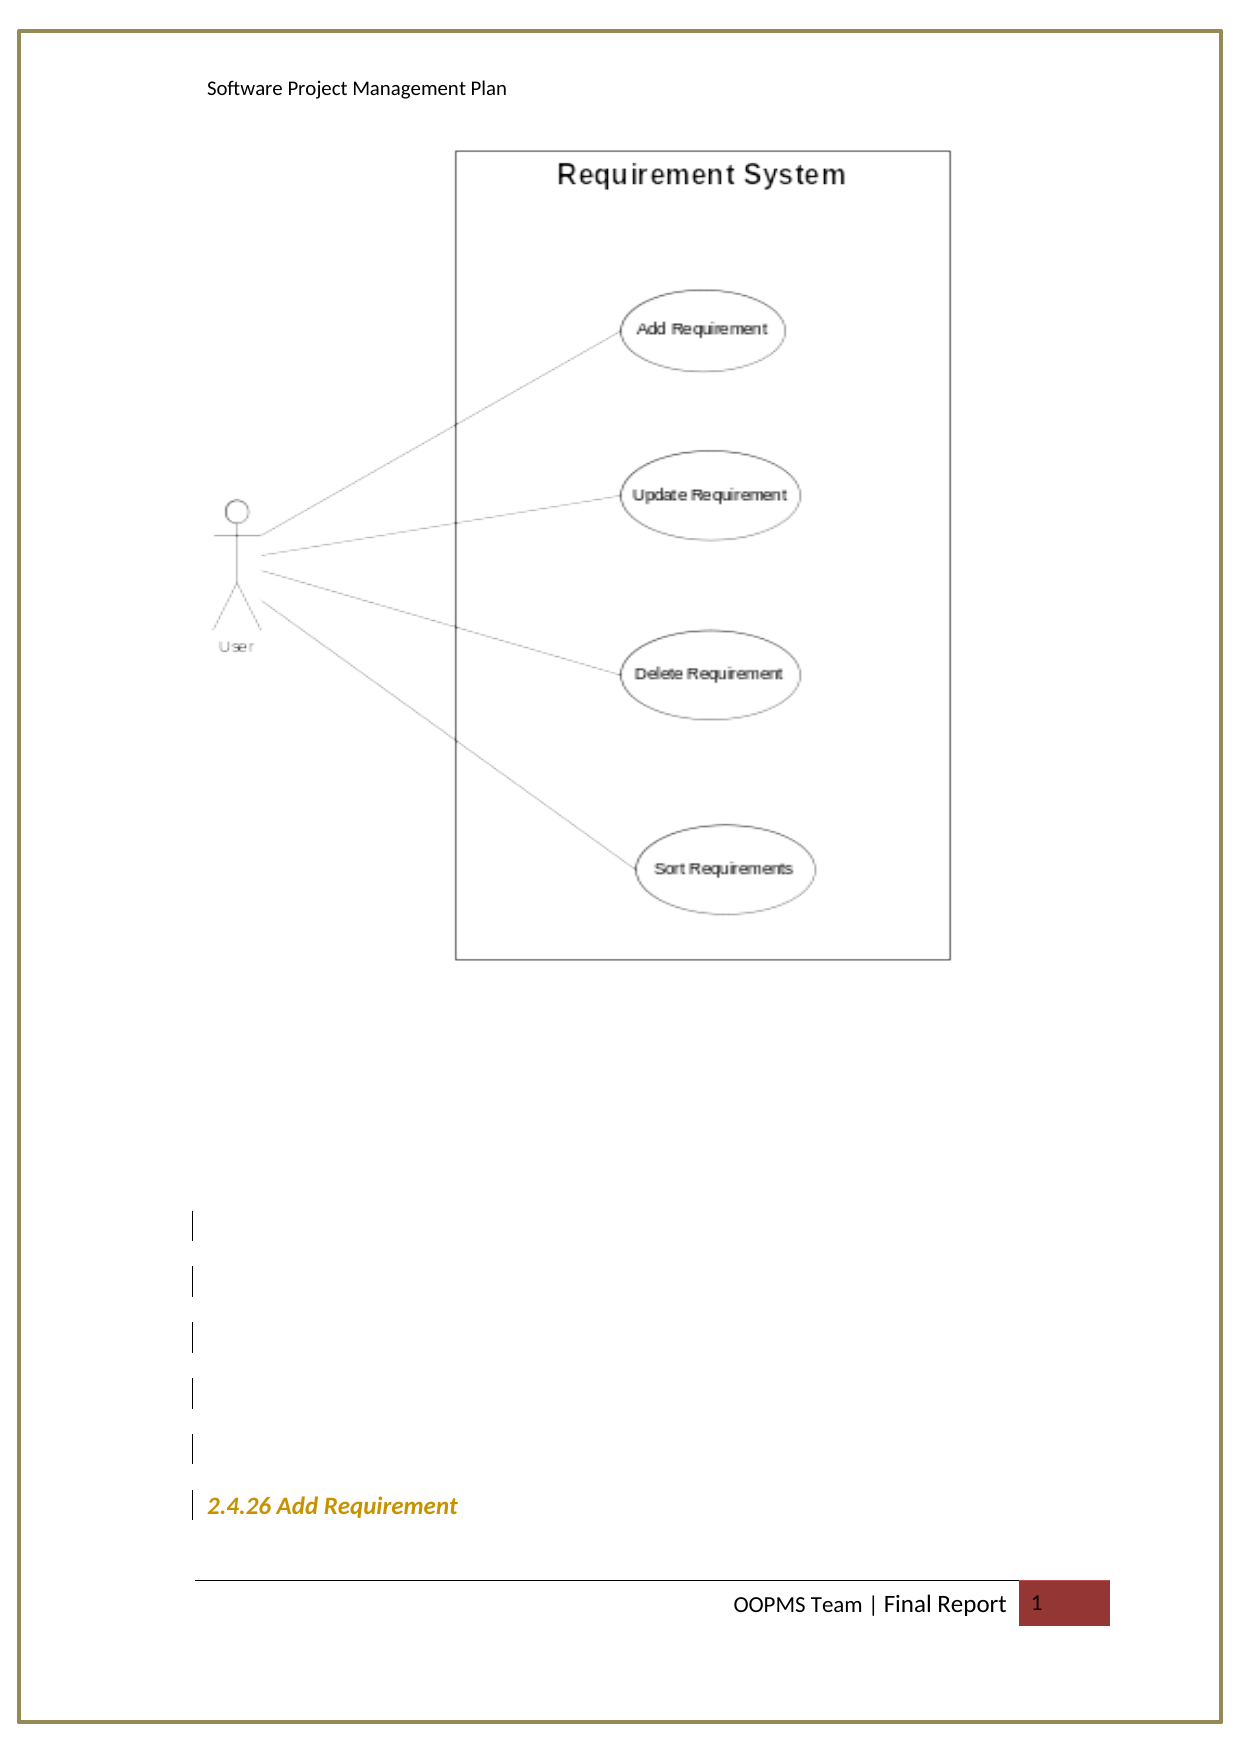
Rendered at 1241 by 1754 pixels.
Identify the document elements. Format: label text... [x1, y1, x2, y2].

subtitle 2.4.26 Add Requirement [207, 1490, 1122, 1520]
